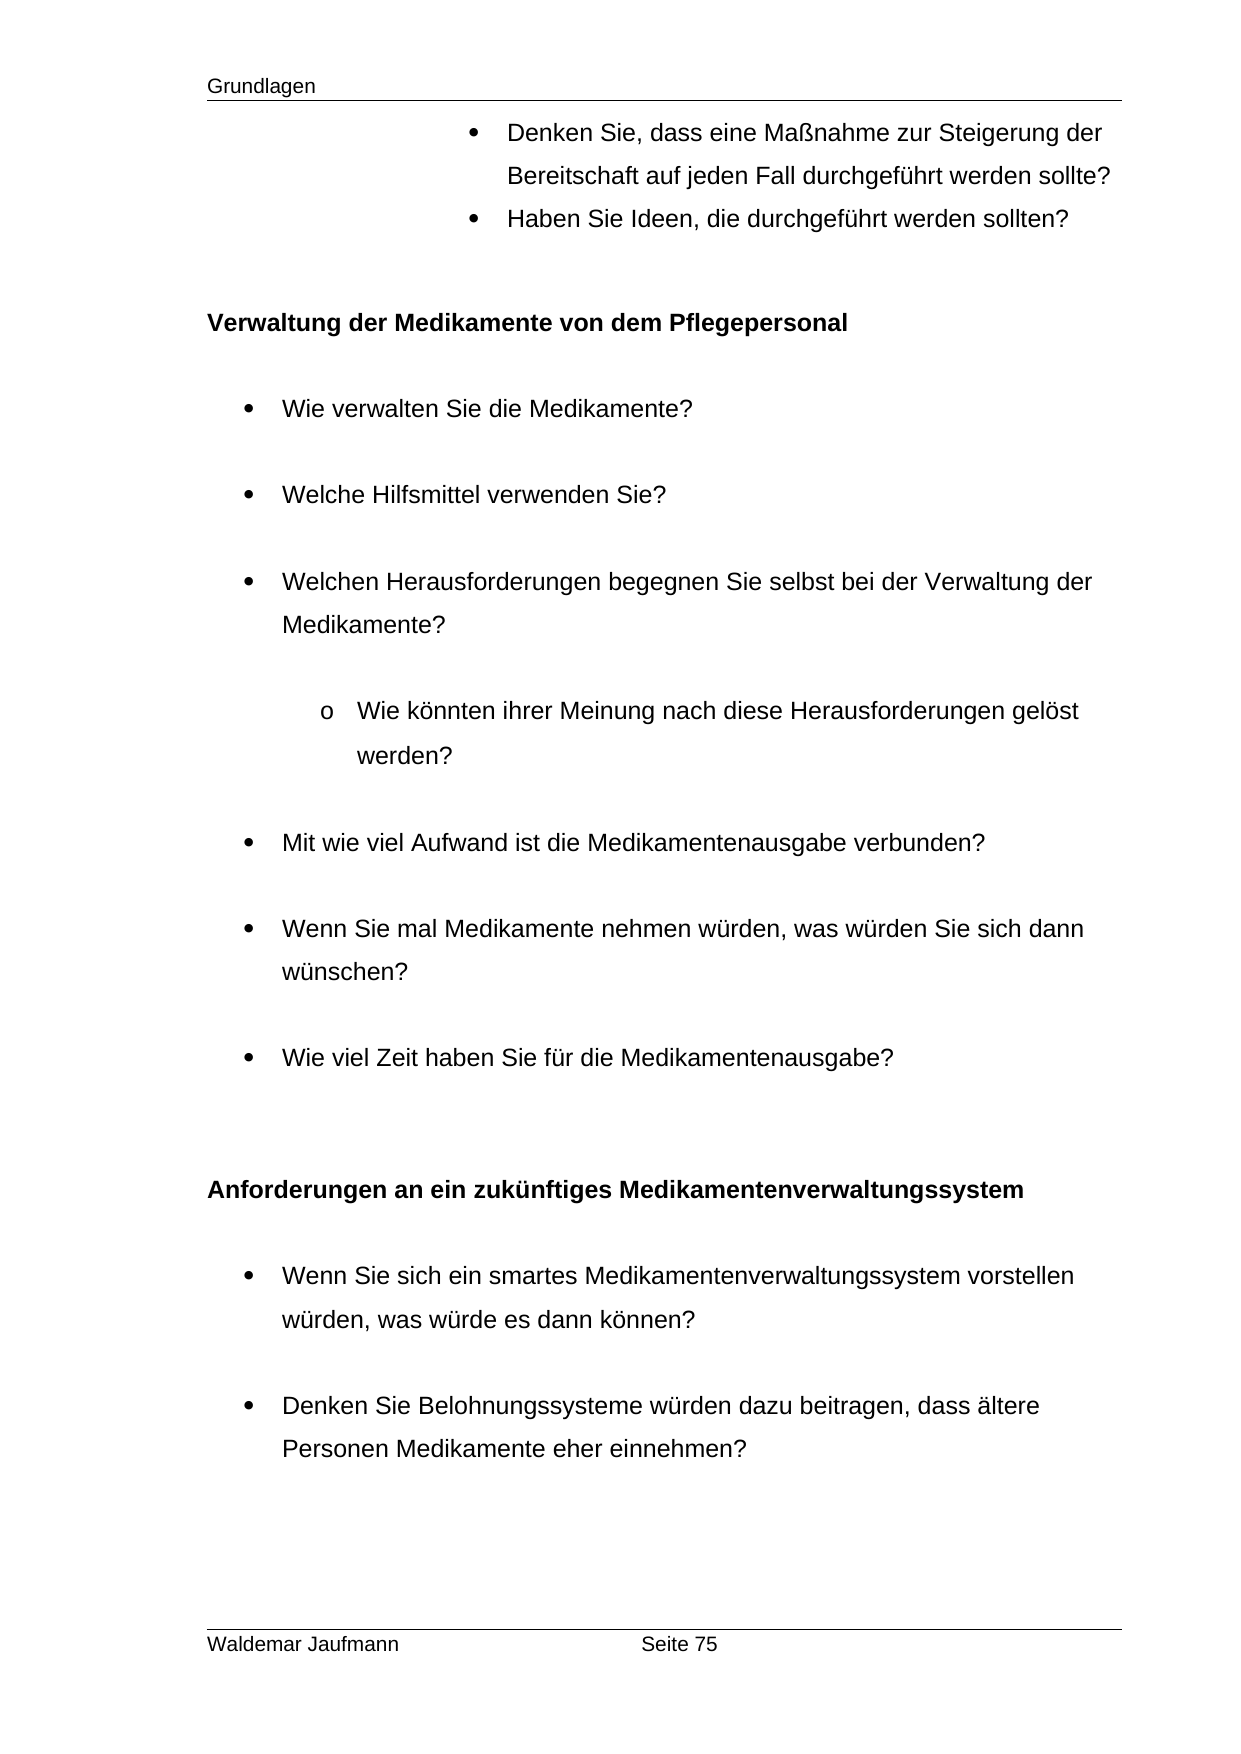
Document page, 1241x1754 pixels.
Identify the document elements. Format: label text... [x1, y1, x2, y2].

text Verwaltung der Medikamente von dem Pflegepersonal [207, 307, 1122, 336]
list Denken Sie, dass eine Maßnahme zur Steigerung der Bereitschaft auf jeden Fall durchgeführt werden sollte? [469, 118, 1122, 190]
list Wie könnten ihrer Meinung nach diese Herausforderungen gelöst werden? [319, 696, 1122, 770]
list Haben Sie Ideen, die durchgeführt werden sollten? [469, 204, 1122, 233]
list Welchen Herausforderungen begegnen Sie selbst bei der Verwaltung der Medikamente? [244, 566, 1122, 638]
list Wenn Sie mal Medikamente nehmen würden, was würden Sie sich dann wünschen? [244, 914, 1122, 986]
list Wie viel Zeit haben Sie für die Medikamentenausgabe? [244, 1043, 1122, 1072]
list Mit wie viel Aufwand ist die Medikamentenausgabe verbunden? [244, 827, 1122, 856]
list Wie verwalten Sie die Medikamente? [244, 394, 1122, 423]
list Denken Sie Belohnungssysteme würden dazu beitragen, dass ältere Personen Medikamente eher einnehmen? [244, 1391, 1122, 1463]
list Wenn Sie sich ein smartes Medikamentenverwaltungssystem vorstellen würden, was würde es dann können? [244, 1261, 1122, 1333]
list Welche Hilfsmittel verwenden Sie? [244, 480, 1122, 509]
text Anforderungen an ein zukünftiges Medikamentenverwaltungssystem [207, 1175, 1122, 1204]
